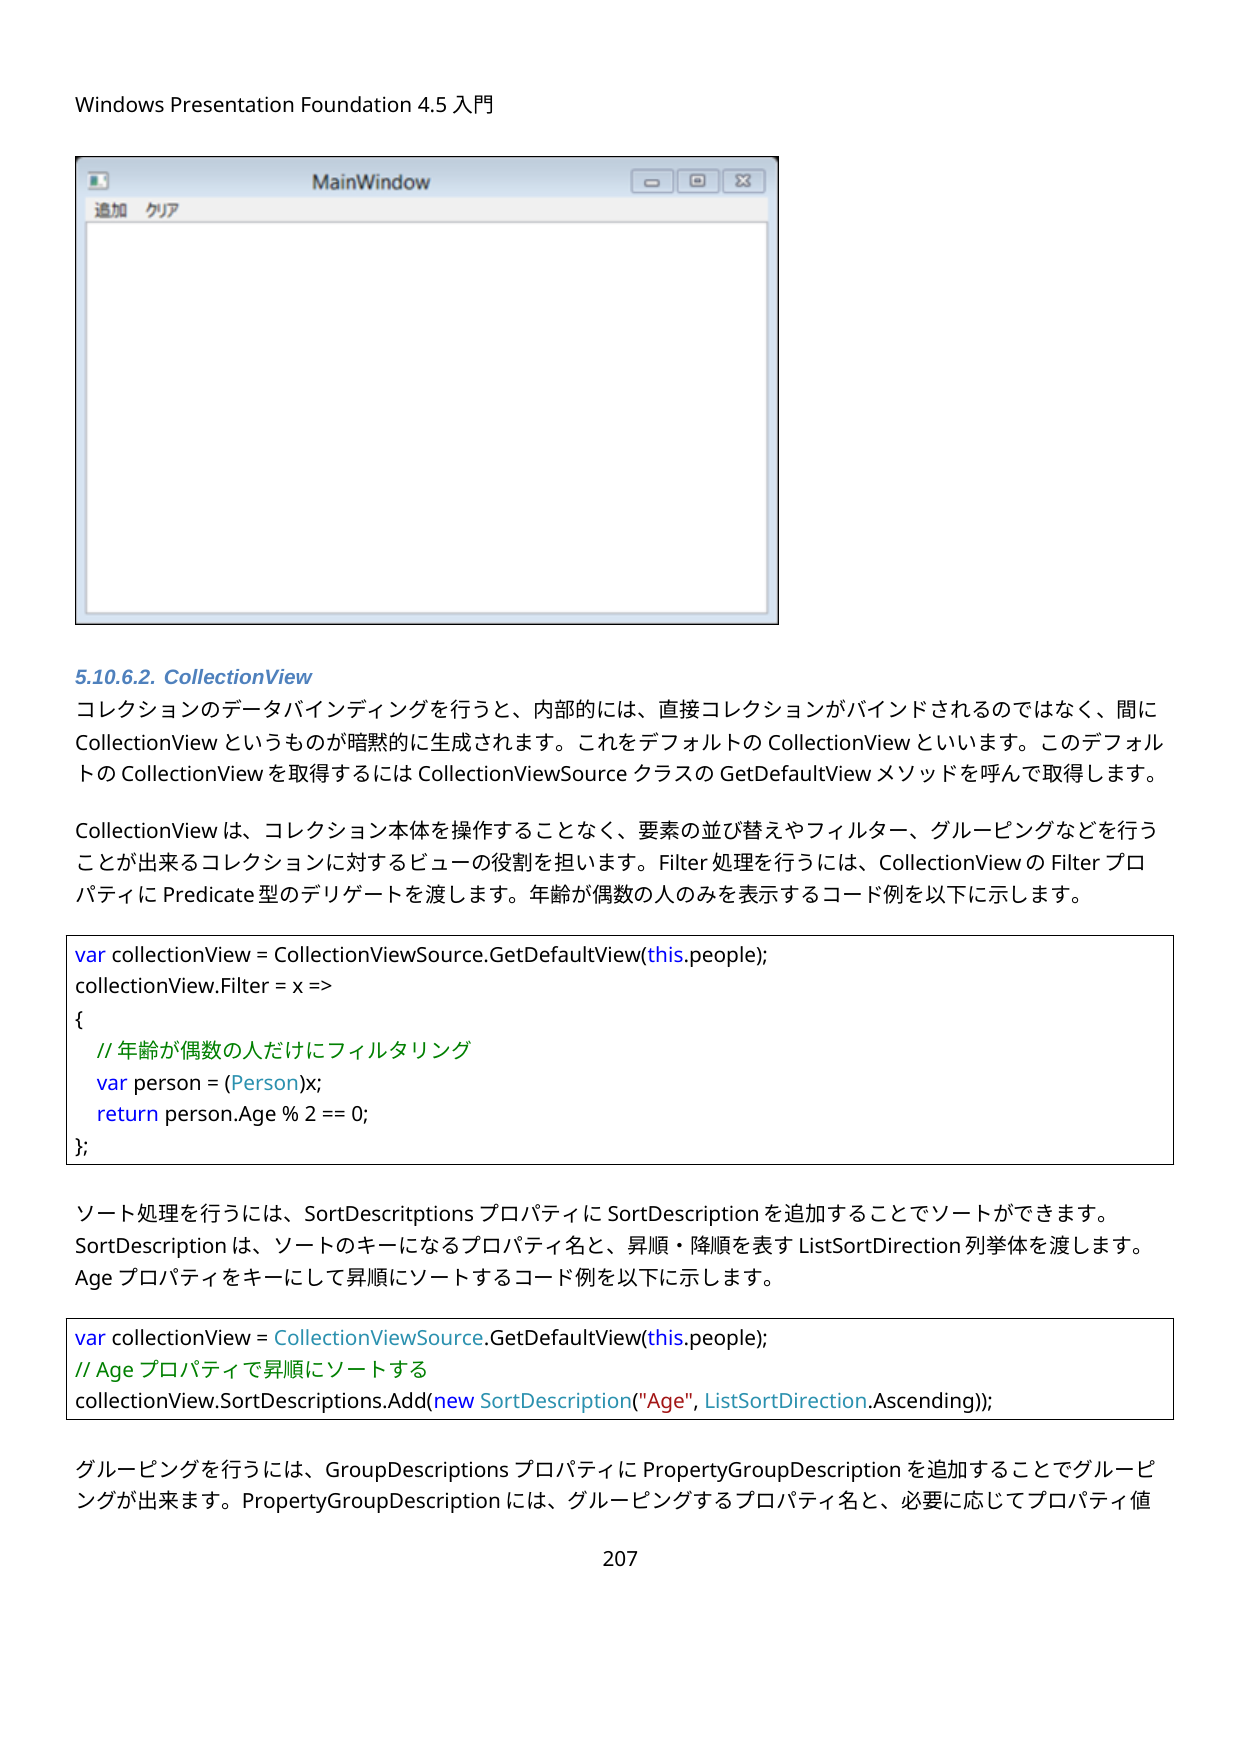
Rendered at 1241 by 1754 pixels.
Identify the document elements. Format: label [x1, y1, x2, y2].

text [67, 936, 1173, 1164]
picture [76, 157, 778, 624]
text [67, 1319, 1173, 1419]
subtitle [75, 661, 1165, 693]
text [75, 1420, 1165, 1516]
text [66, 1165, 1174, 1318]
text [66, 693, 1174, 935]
